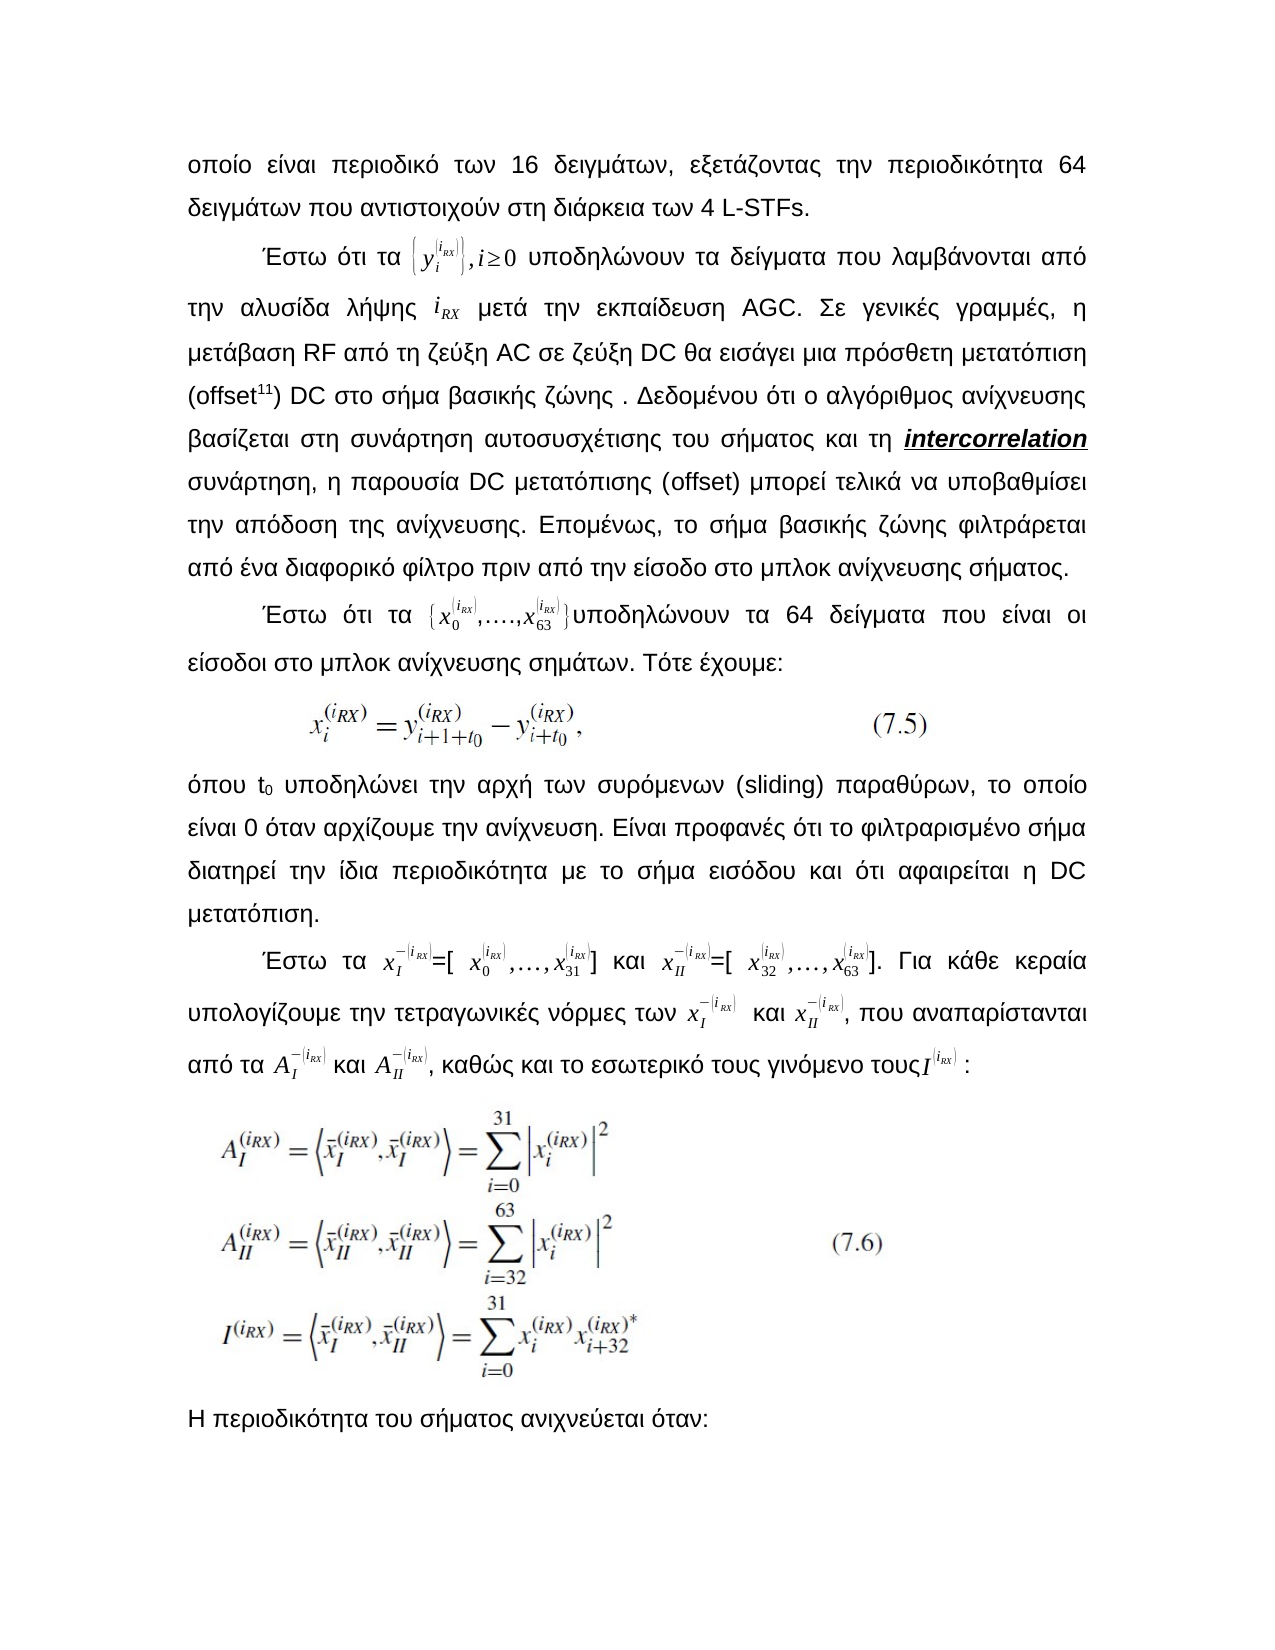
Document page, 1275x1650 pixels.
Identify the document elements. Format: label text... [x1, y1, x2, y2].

text Έστω ότι τα υποδηλώνουν τα δείγματα που λαμβάνονται από την αλυσίδα λήψης μετά την εκπαίδευση AGC. Σε γενικές γραμμές, η μετάβαση RF από τη ζεύξη AC σε ζεύξη DC θα εισάγει μια πρόσθετη μετατόπιση (offset11) DC στο σήμα βασικής ζώνης . Δεδομένου ότι ο αλγόριθμος ανίχνευσης βασίζεται στη συνάρτηση αυτοσυσχέτισης του σήματος και τη intercorrelation συνάρτηση, η παρουσία DC μετατόπισης (offset) μπορεί τελικά να υποβαθμίσει την απόδοση της ανίχνευσης. Επομένως, το σήμα βασικής ζώνης φιλτράρεται από ένα διαφορικό φίλτρο πριν από την είσοδο στο μπλοκ ανίχνευσης σήματος. [187, 236, 1087, 582]
picture [208, 1097, 1053, 1391]
text Έστω τα =[ ] και =[ ]. Για κάθε κεραία υπολογίζουμε την τετραγωνικές νόρμες των και , που αναπαρίστανται από τα και , καθώς και το εσωτερικό τους γινόμενο τους : [187, 942, 1087, 1083]
picture [262, 691, 1128, 756]
text όπου t0 υποδηλώνει την αρχή των συρόμενων (sliding) παραθύρων, το οποίο είναι 0 όταν αρχίζουμε την ανίχνευση. Είναι προφανές ότι το φιλτραρισμένο σήμα διατηρεί την ίδια περιοδικότητα με το σήμα εισόδου και ότι αφαιρείται η DC μετατόπιση. [187, 769, 1087, 928]
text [187, 150, 1087, 222]
text Η περιοδικότητα του σήματος ανιχνεύεται όταν: [187, 1404, 1087, 1433]
text Έστω ότι τα ,….,υποδηλώνουν τα 64 δείγματα που είναι οι είσοδοι στο μπλοκ ανίχνευσης σημάτων. Τότε έχουμε: [187, 596, 1087, 677]
